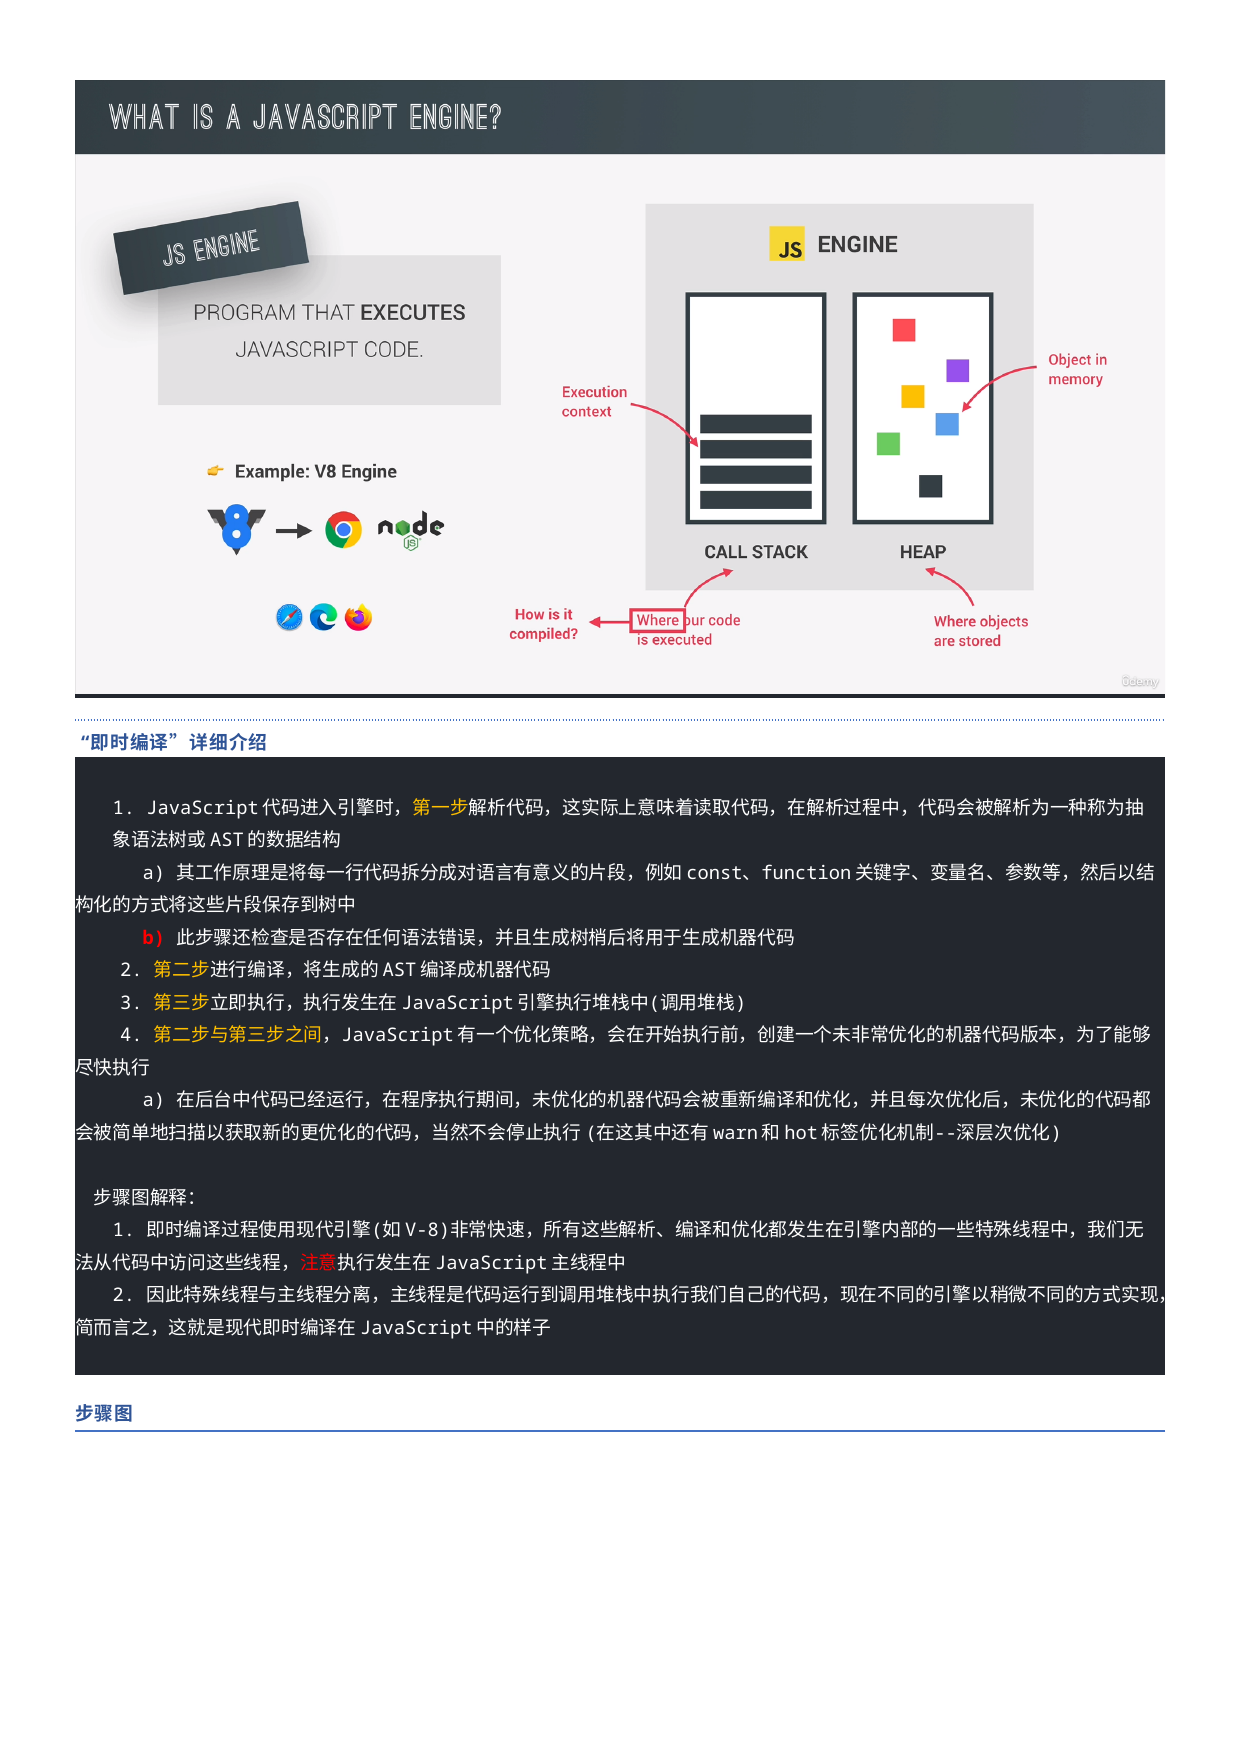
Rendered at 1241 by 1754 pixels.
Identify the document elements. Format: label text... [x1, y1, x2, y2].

text b) 此步骤还检查是否存在任何语法错误，并且生成树梢后将用于生成机器代码 [75, 920, 1165, 952]
subtitle “即时编译”详细介绍 [75, 719, 1165, 757]
text 1. JavaScript代码进入引擎时，第一步解析代码，这实际上意味着读取代码，在解析过程中，代码会被解析为一种称为抽 [75, 790, 1165, 822]
text a) 其工作原理是将每一行代码拆分成对语言有意义的片段，例如const、function关键字、变量名、参数等，然后以结构化的方式将这些片段保存到树中 [75, 855, 1165, 920]
text 4. 第二步与第三步之间，JavaScript有一个优化策略，会在开始执行前，创建一个未非常优化的机器代码版本，为了能够尽快执行 [75, 1017, 1165, 1082]
subtitle 步骤图 [75, 1396, 1165, 1430]
text a) 在后台中代码已经运行，在程序执行期间，未优化的机器代码会被重新编译和优化，并且每次优化后，未优化的代码都会被简单地扫描以获取新的更优化的代码，当然不会停止执行 (在这其中还有warn和hot标签优化机制--深层次优化) [75, 1082, 1165, 1147]
text 2. 因此特殊线程与主线程分离，主线程是代码运行到调用堆栈中执行我们自己的代码，现在不同的引擎以稍微不同的方式实现，简而言之，这就是现代即时编译在JavaScript中的样子 [75, 1277, 1165, 1342]
text 步骤图解释： [75, 1180, 1165, 1212]
text 3. 第三步立即执行，执行发生在JavaScript引擎执行堆栈中(调用堆栈) [75, 985, 1165, 1017]
text 1. 即时编译过程使用现代引擎(如V-8)非常快速，所有这些解析、编译和优化都发生在引擎内部的一些特殊线程中，我们无 [75, 1212, 1165, 1245]
text 象语法树或AST的数据结构 [75, 822, 1165, 855]
picture [75, 80, 1166, 694]
text 法从代码中访问这些线程，注意执行发生在JavaScript主线程中 [75, 1245, 1165, 1277]
text 2. 第二步进行编译，将生成的AST编译成机器代码 [75, 952, 1165, 985]
